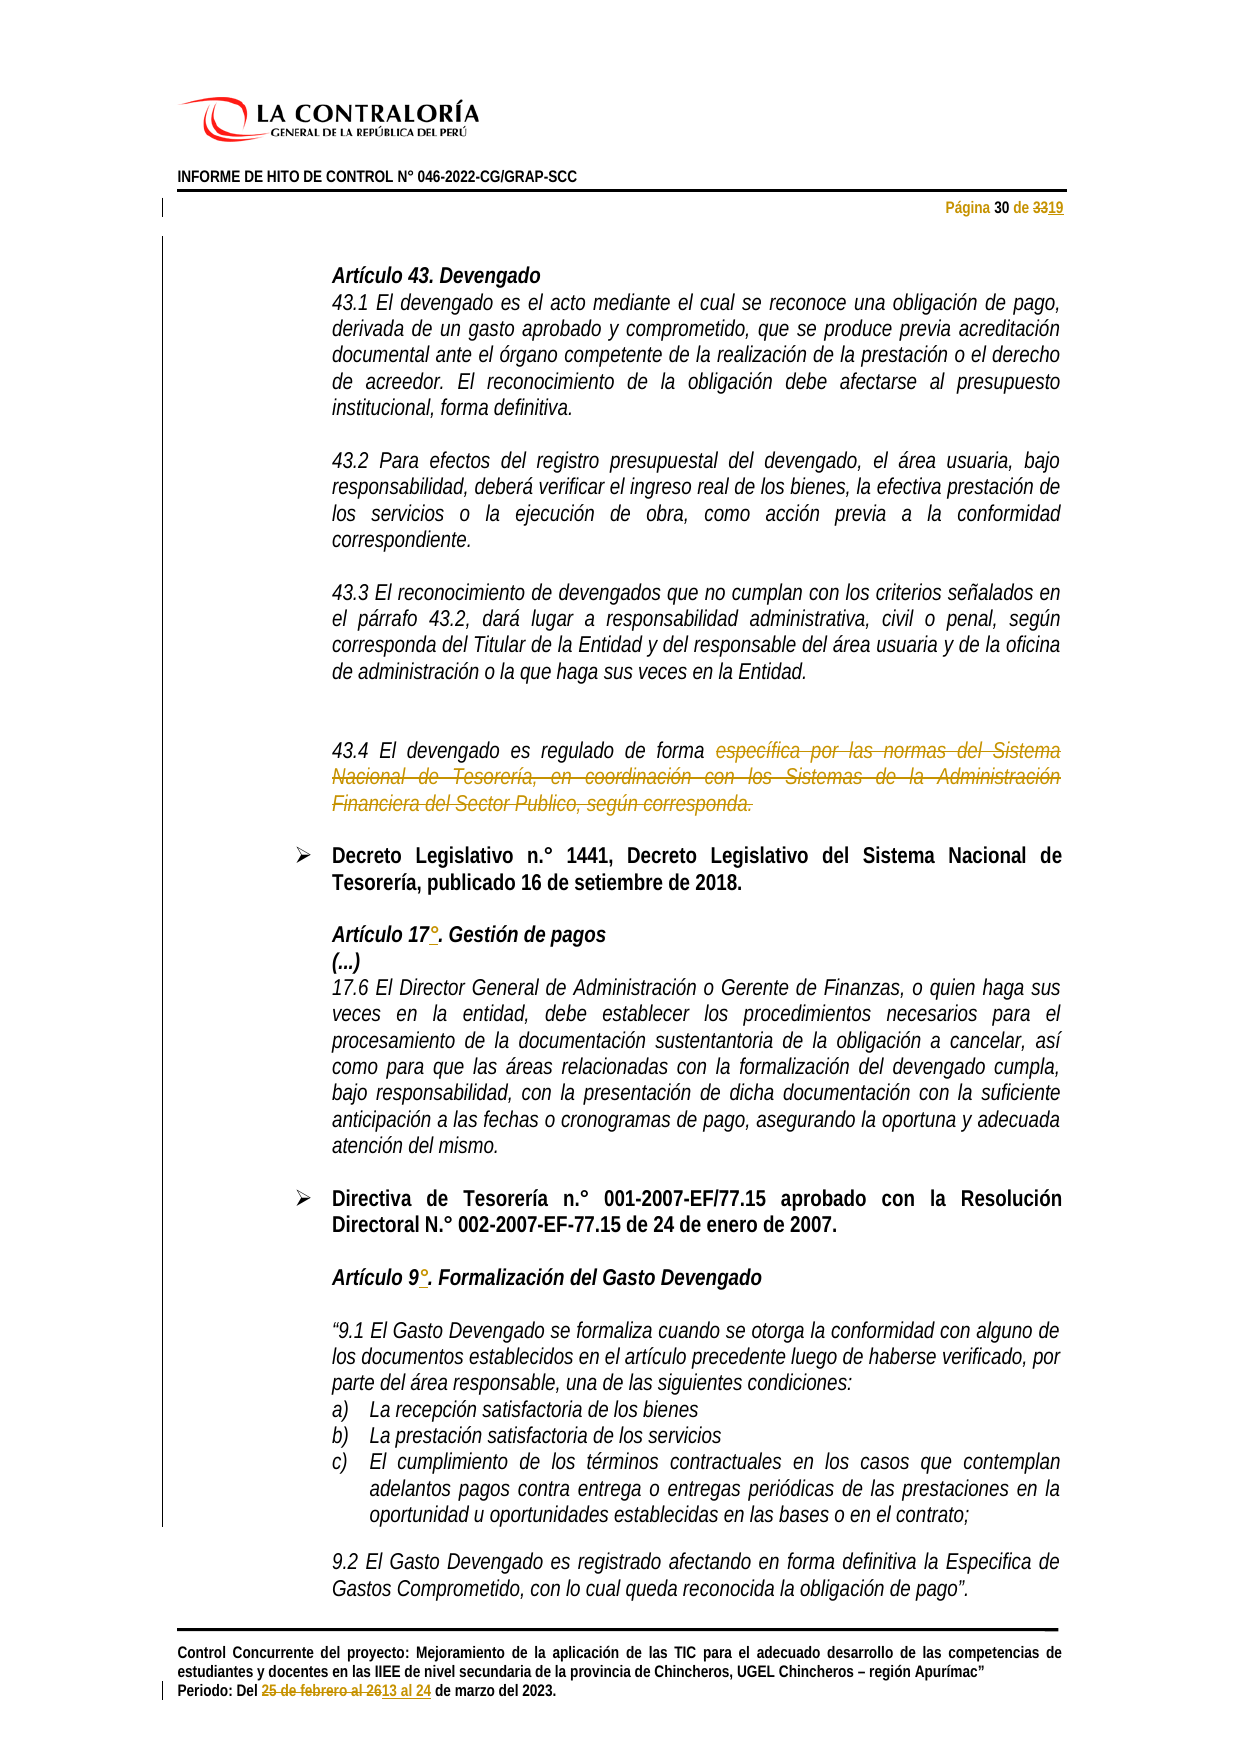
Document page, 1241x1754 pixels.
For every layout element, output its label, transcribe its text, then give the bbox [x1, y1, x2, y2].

list 17.6 El Director General de Administración o Gerente de Finanzas, o quien haga sus veces en la entidad, debe establecer los procedimientos necesarios para el procesamiento de la documentación sustentantoria de la obligación a cancelar, así como para que las áreas relacionadas con la formalización del devengado cumpla, bajo responsabilidad, con la presentación de dicha documentación con la suficiente anticipación a las fechas o cronogramas de pago, asegurando la oportuna y adecuada atención del mismo. [332, 974, 1063, 1158]
list Directiva de Tesorería n.° 001-2007-EF/77.15 aprobado con la Resolución Directoral N.° 002-2007-EF-77.15 de 24 de enero de 2007. [294, 1185, 1063, 1237]
list Decreto Legislativo n.° 1441, Decreto Legislativo del Sistema Nacional de Tesorería, publicado 16 de setiembre de 2018. [294, 842, 1063, 895]
list 43.3 El reconocimiento de devengados que no cumplan con los criterios señalados en el párrafo 43.2, dará lugar a responsabilidad administrativa, civil o penal, según corresponda del Titular de la Entidad y del responsable del área usuaria y de la oficina de administración o la que haga sus veces en la Entidad. [332, 579, 1063, 684]
list Artículo 43. Devengado [332, 262, 1063, 289]
list 43.2 Para efectos del registro presupuestal del devengado, el área usuaria, bajo responsabilidad, deberá verificar el ingreso real de los bienes, la efectiva prestación de los servicios o la ejecución de obra, como acción previa a la conformidad correspondiente. [332, 447, 1063, 552]
list 43.1 El devengado es el acto mediante el cual se reconoce una obligación de pago, derivada de un gasto aprobado y comprometido, que se produce previa acreditación documental ante el órgano competente de la realización de la prestación o el derecho de acreedor. El reconocimiento de la obligación debe afectarse al presupuesto institucional, forma definitiva. [332, 289, 1063, 421]
list Artículo 17. Gestión de pagos [332, 921, 1063, 948]
list La recepción satisfactoria de los bienes [332, 1396, 1063, 1422]
list El cumplimiento de los términos contractuales en los casos que contemplan adelantos pagos contra entrega o entregas periódicas de las prestaciones en la oportunidad u oportunidades establecidas en las bases o en el contrato; [332, 1448, 1063, 1527]
list “9.1 El Gasto Devengado se formaliza cuando se otorga la conformidad con alguno de los documentos establecidos en el artículo precedente luego de haberse verificado, por parte del área responsable, una de las siguientes condiciones: [332, 1317, 1063, 1396]
picture [177, 73, 479, 167]
list La prestación satisfactoria de los servicios [332, 1422, 1063, 1448]
list Artículo 9. Formalización del Gasto Devengado [332, 1264, 1063, 1290]
text 9.2 El Gasto Devengado es registrado afectando en forma definitiva la Especifica de Gastos Comprometido, con lo cual queda reconocida la obligación de pago”. [332, 1548, 1063, 1601]
list (...) [332, 948, 1063, 974]
